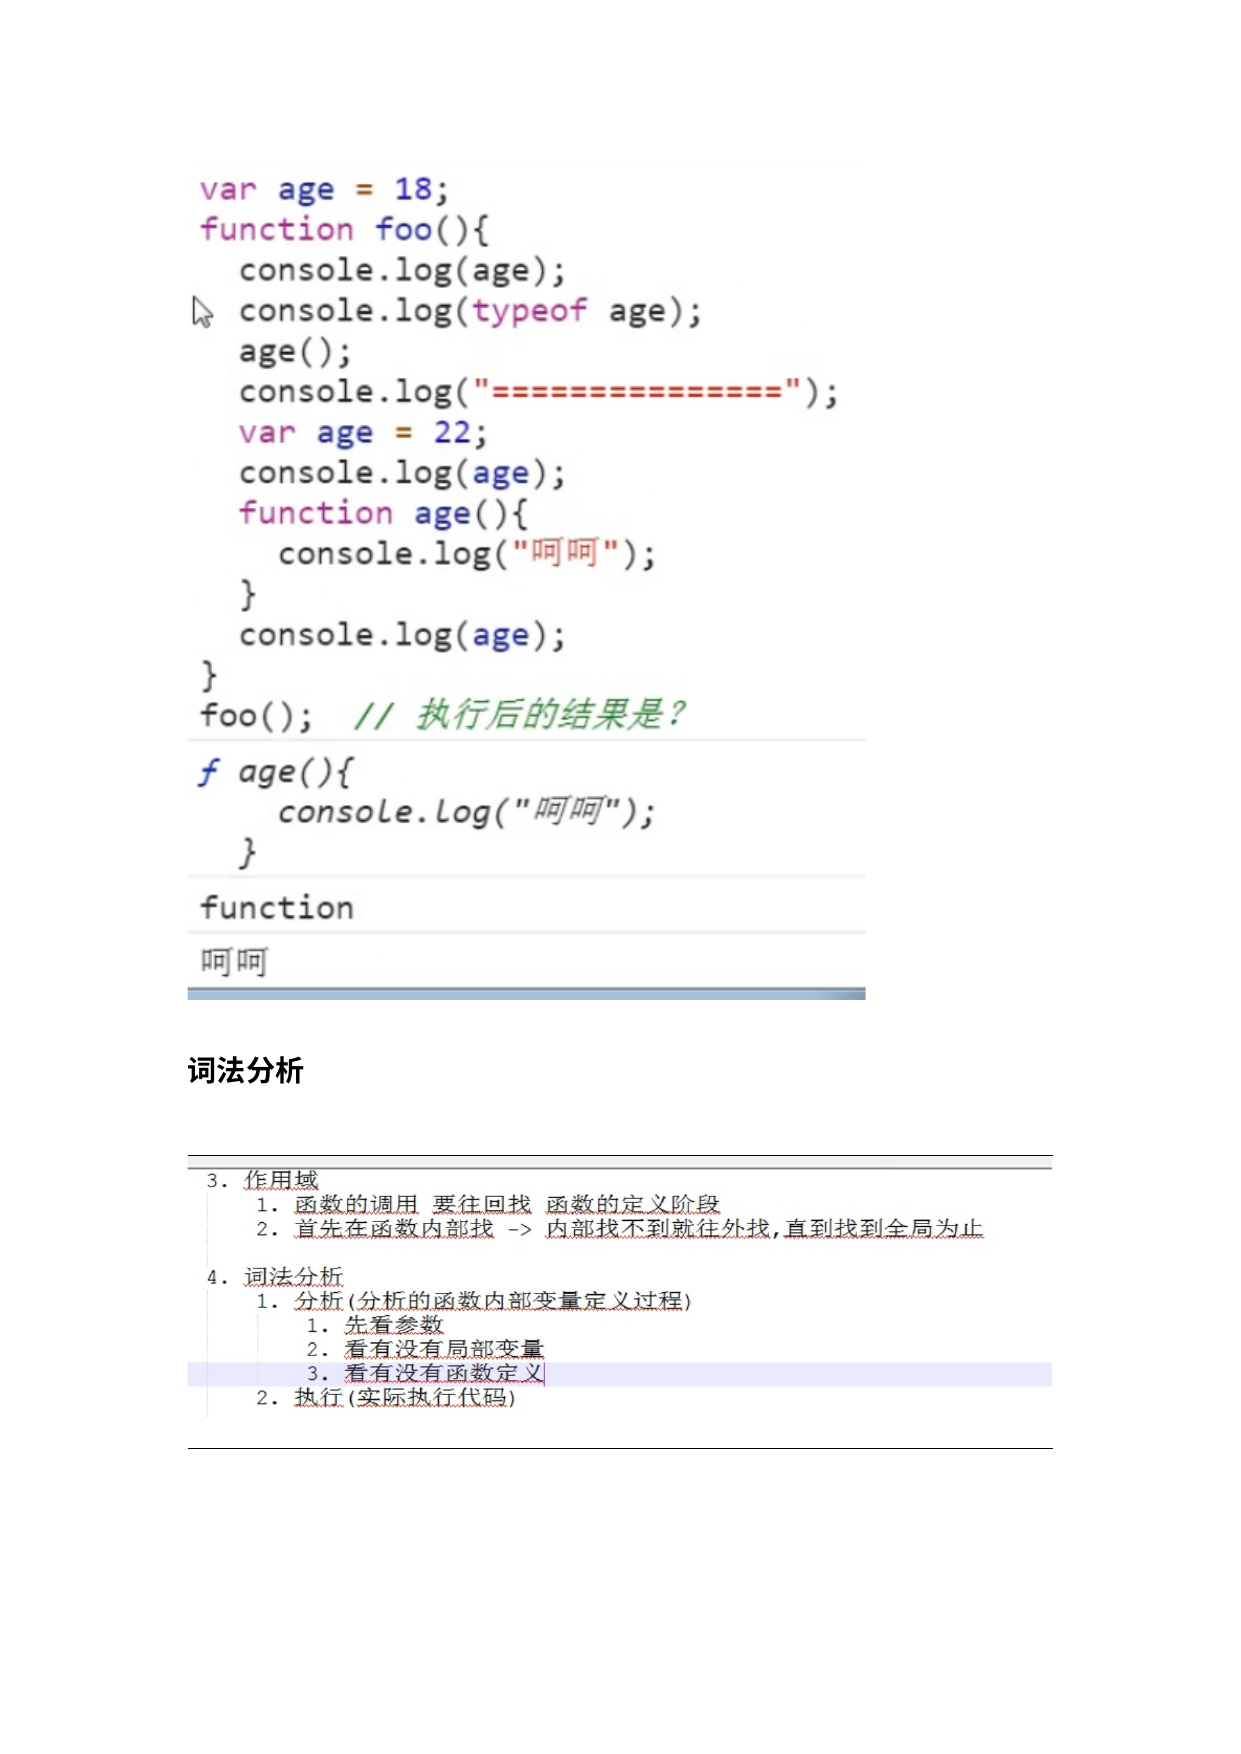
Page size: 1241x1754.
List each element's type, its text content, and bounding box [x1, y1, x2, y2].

subtitle 词法分析 [187, 1036, 1053, 1101]
picture [187, 162, 866, 1000]
picture [187, 1156, 1053, 1417]
